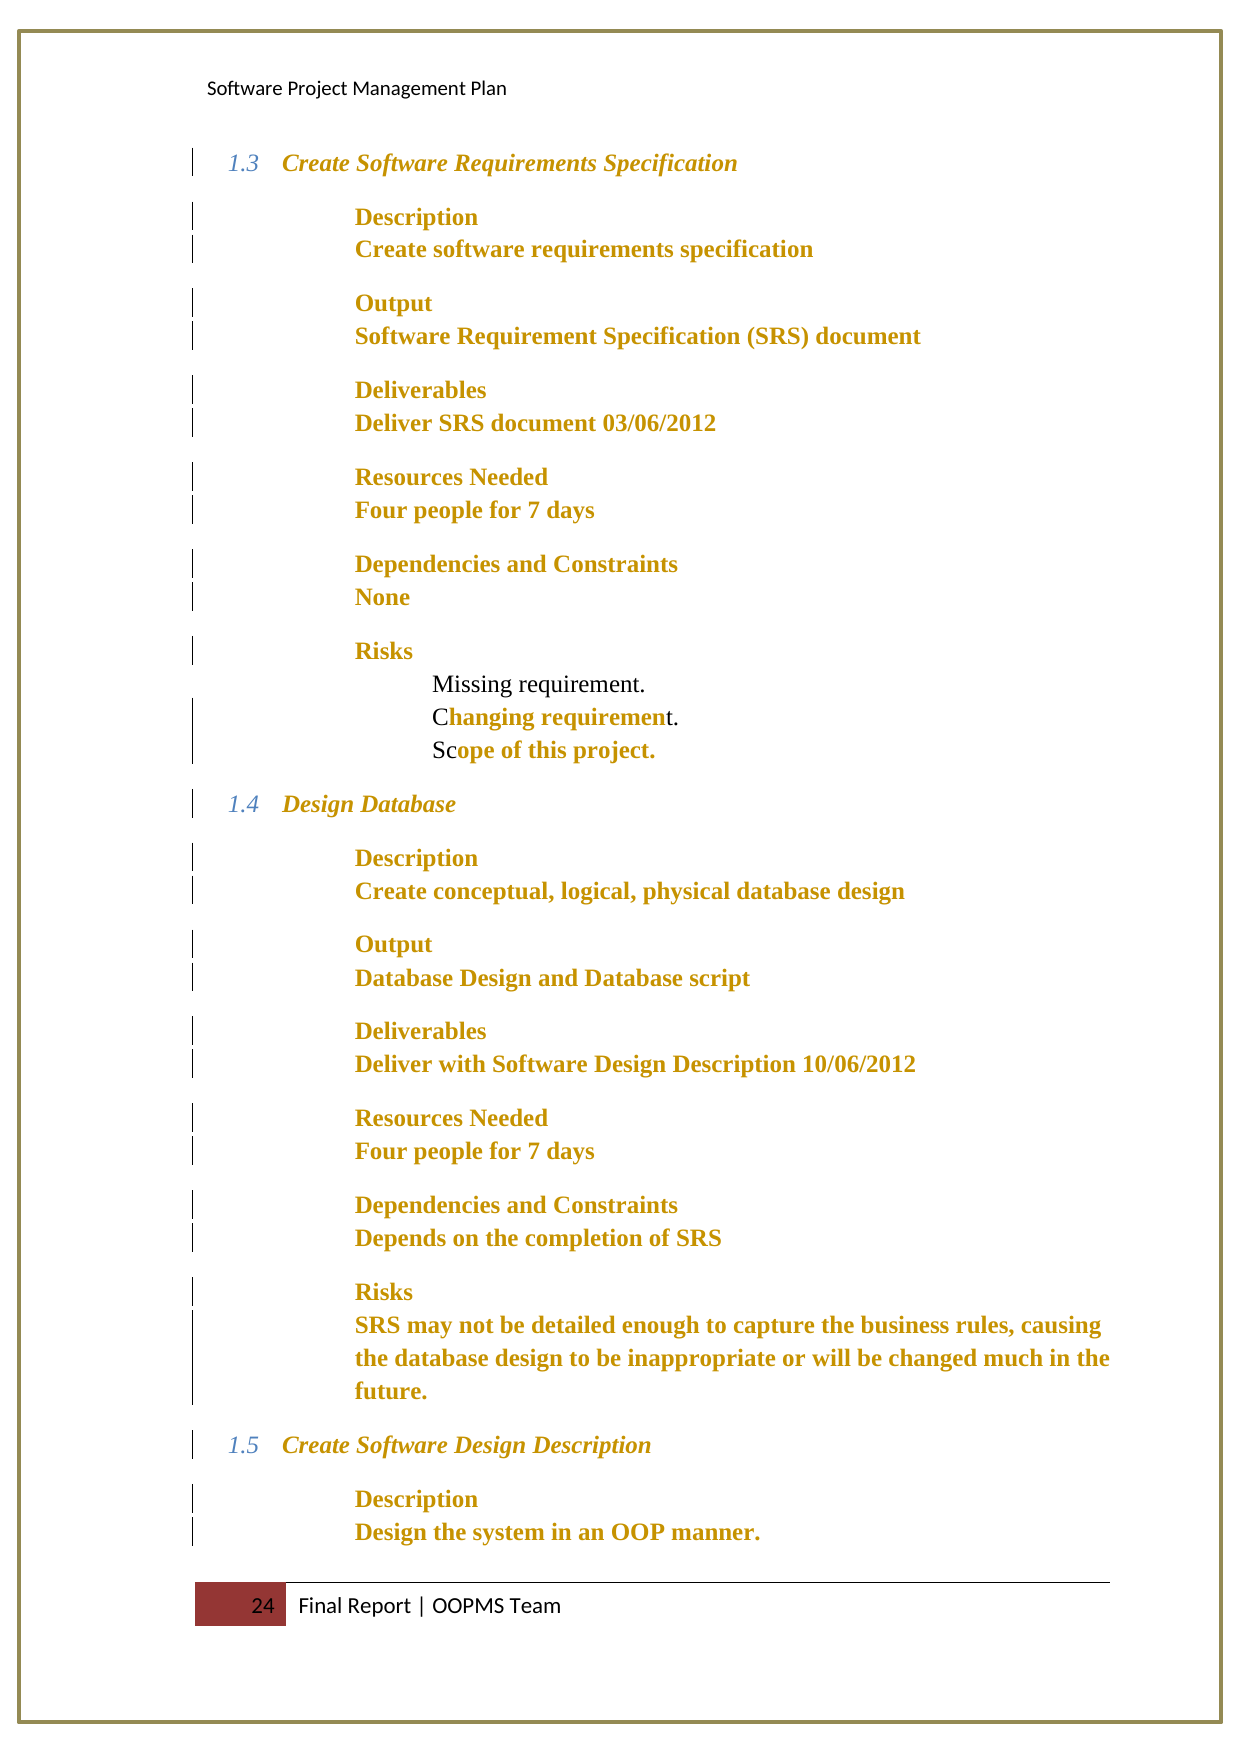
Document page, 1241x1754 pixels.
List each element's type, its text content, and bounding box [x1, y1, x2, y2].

text SRS may not be detailed enough to capture the business rules, causing the database design to be inappropriate or will be changed much in the future. [354, 1310, 1122, 1405]
text Output [310, 929, 1122, 958]
text Design the system in an OOP manner. [310, 1517, 1122, 1546]
text Description [207, 843, 1122, 871]
text Depends on the completion of SRS [310, 1223, 1122, 1252]
text Risks [310, 1277, 1122, 1306]
text Dependencies and Constraints [310, 1190, 1122, 1219]
text Missing requirement. Changing requirement. Scope of this project. [432, 669, 1122, 764]
text Create software requirements specification [207, 234, 1122, 263]
text Dependencies and Constraints [207, 549, 1122, 578]
list Create Software Design Description [207, 1430, 1122, 1459]
text Risks [207, 636, 1122, 665]
text Deliverables [310, 1016, 1122, 1045]
text Database Design and Database script [310, 963, 1122, 991]
text Four people for 7 days [207, 495, 1122, 524]
text Resources Needed [310, 1103, 1122, 1132]
text Four people for 7 days [310, 1136, 1122, 1165]
text Description [207, 202, 1122, 230]
text Deliver SRS document 03/06/2012 [207, 408, 1122, 437]
text Description [310, 1484, 1122, 1513]
list Create Software Requirements Specification [207, 148, 1122, 176]
text Output [207, 288, 1122, 317]
text None [207, 582, 1122, 611]
text Software Requirement Specification (SRS) document [207, 321, 1122, 350]
list Design Database [207, 789, 1122, 818]
text Create conceptual, logical, physical database design [310, 876, 1122, 904]
text Deliverables [207, 375, 1122, 404]
text Deliver with Software Design Description 10/06/2012 [310, 1049, 1122, 1078]
text Resources Needed [207, 462, 1122, 491]
